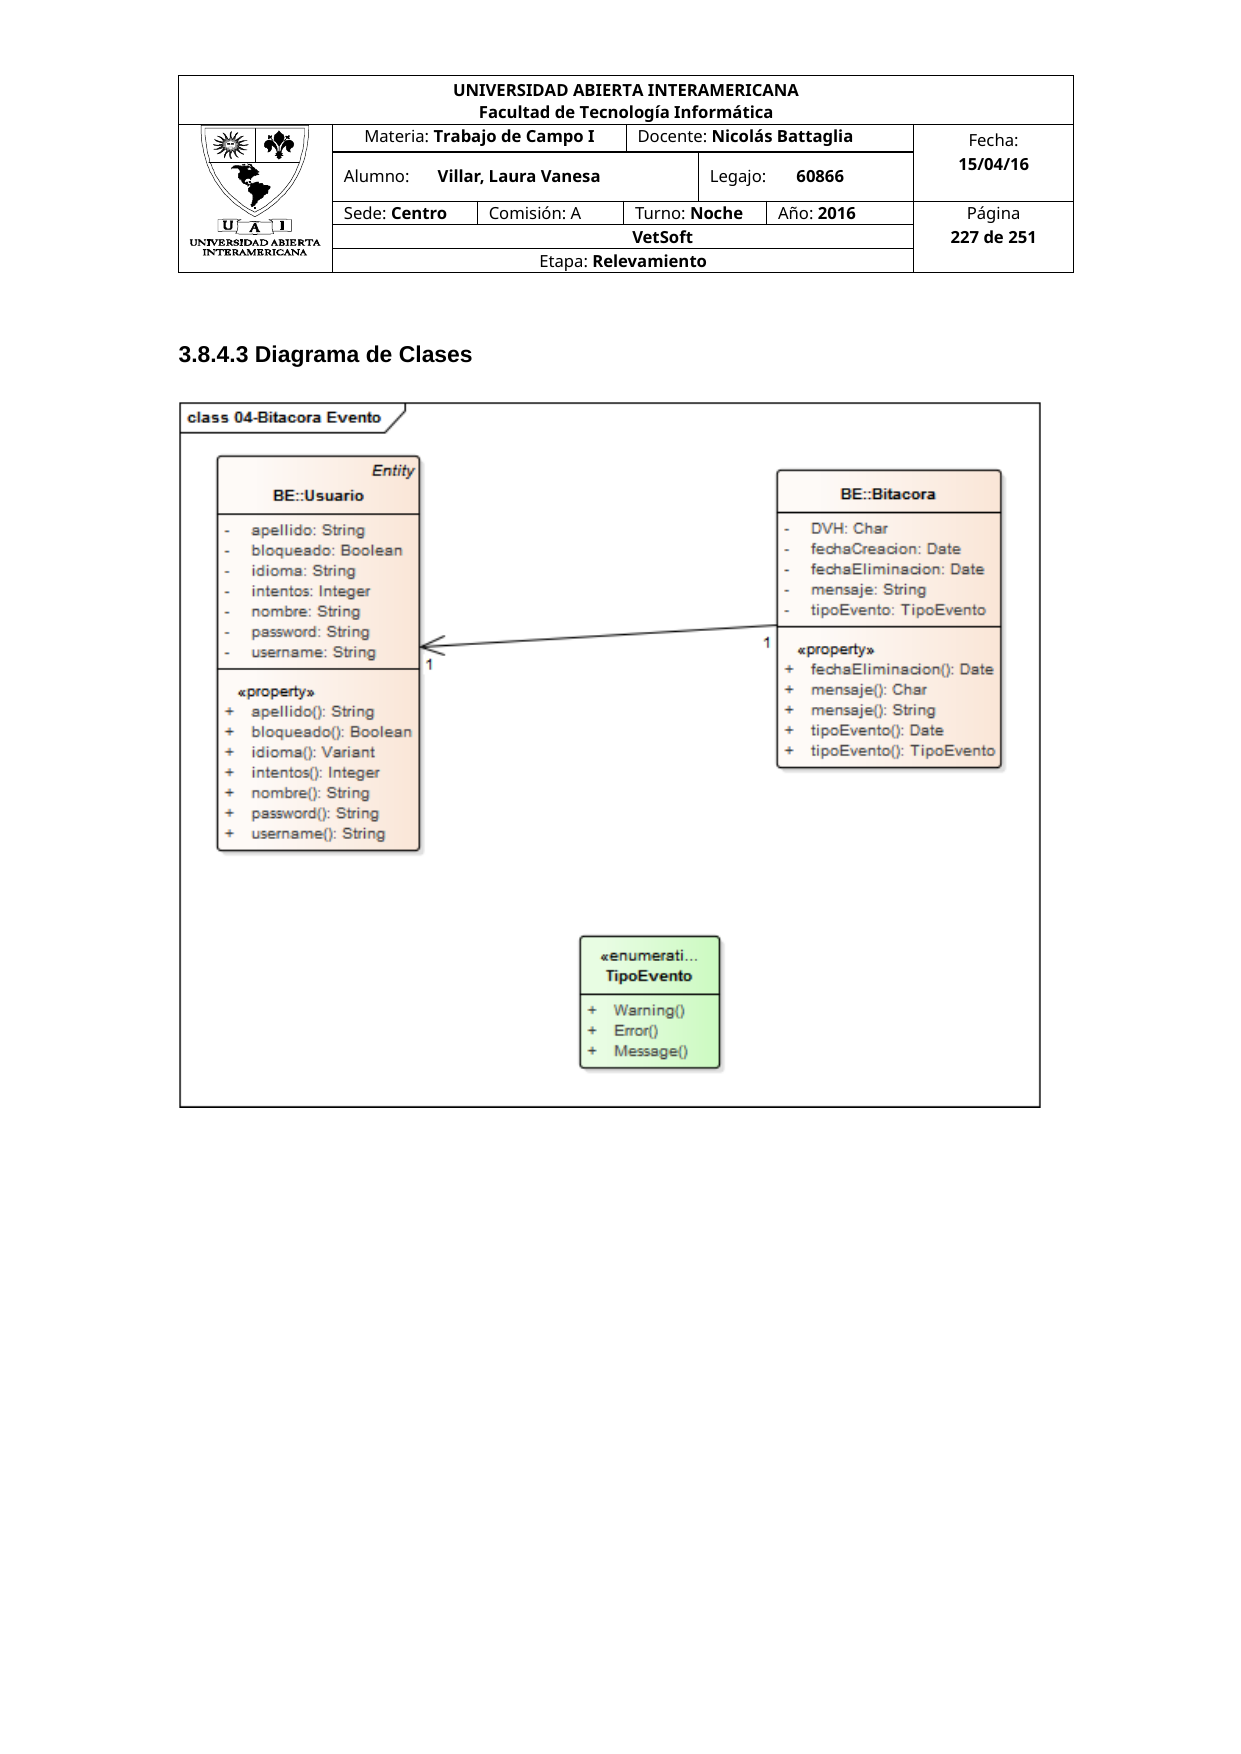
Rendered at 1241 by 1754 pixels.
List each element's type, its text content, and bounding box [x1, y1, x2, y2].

subtitle 3.8.4.3 Diagrama de Clases [178, 341, 1062, 368]
picture [178, 401, 1041, 1108]
